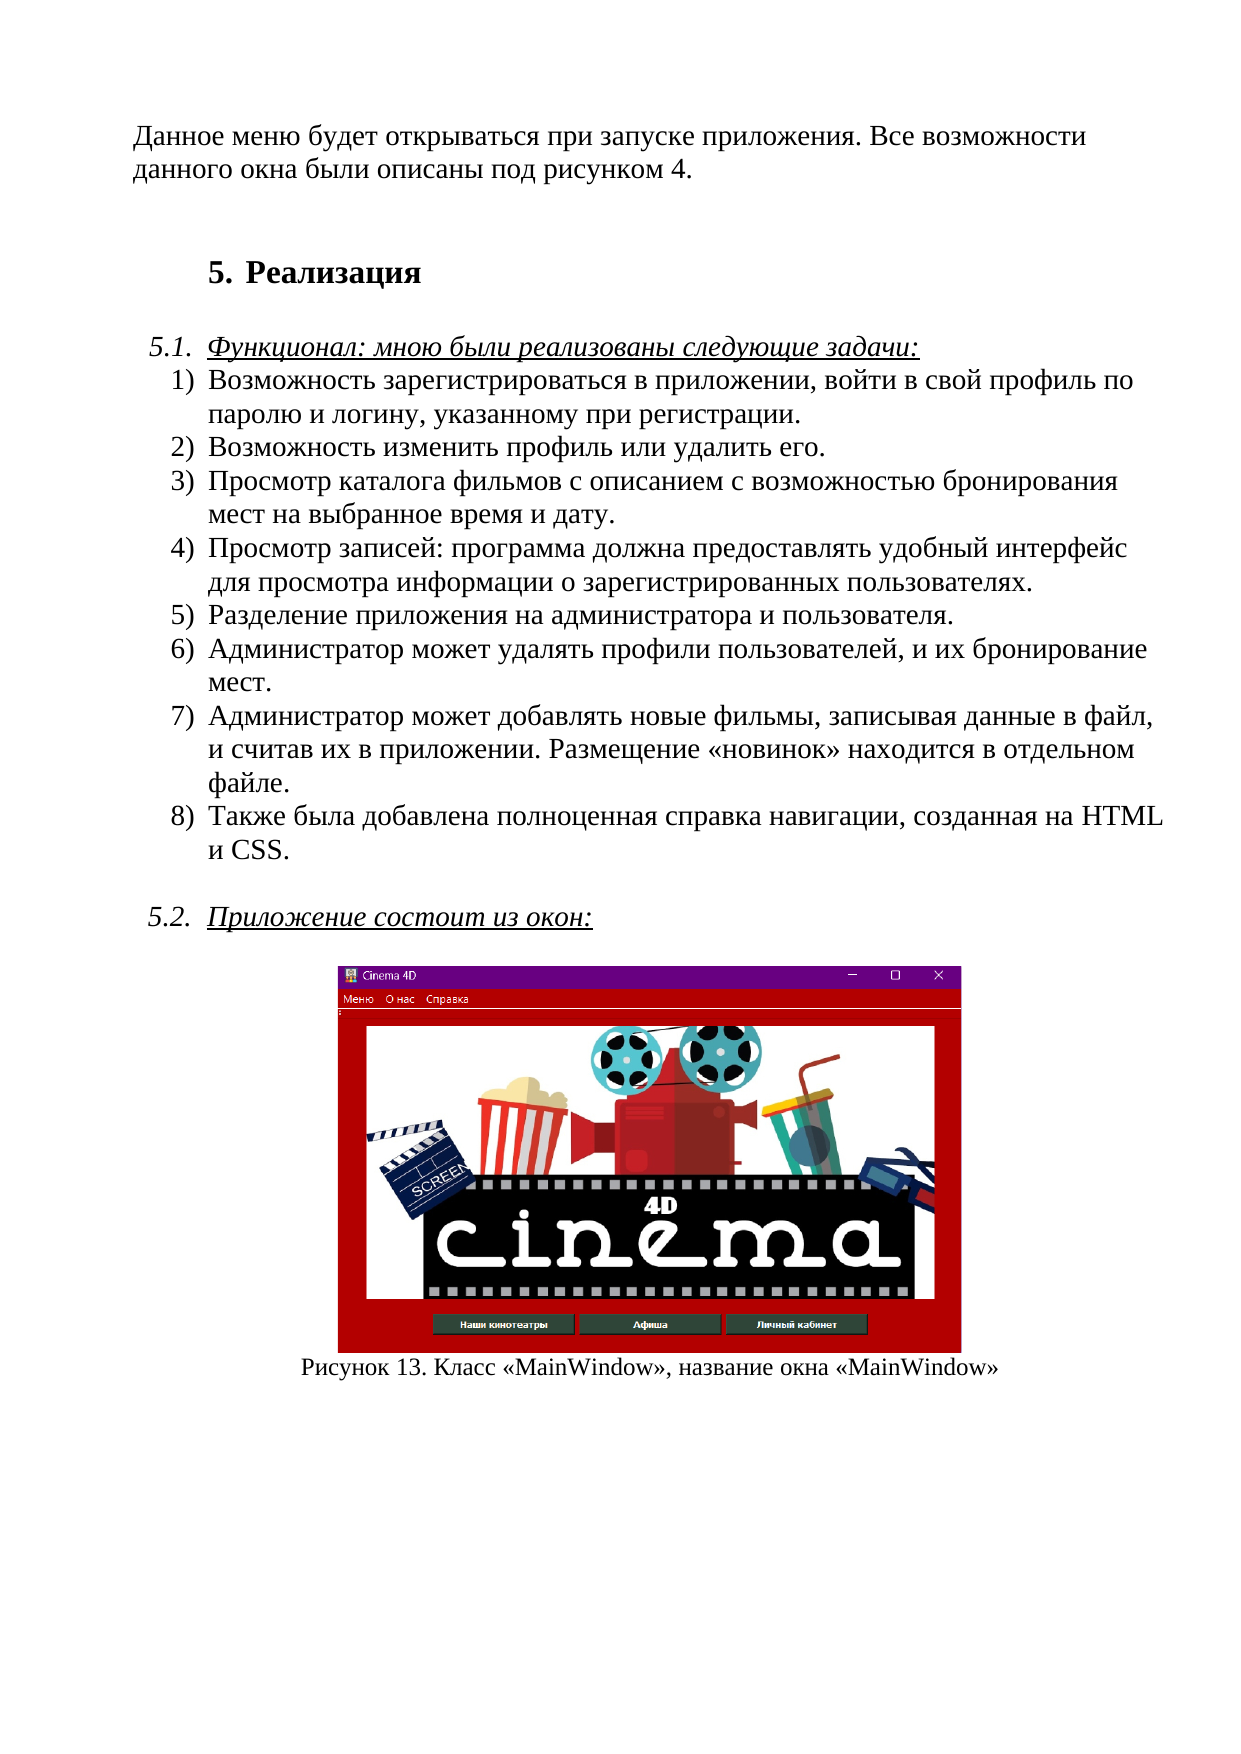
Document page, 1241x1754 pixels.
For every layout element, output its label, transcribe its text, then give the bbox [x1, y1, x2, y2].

list Возможность зарегистрироваться в приложении, войти в свой профиль по паролю и логину, указанному при регистрации. [170, 362, 1167, 429]
list Просмотр записей: программа должна предоставлять удобный интерфейс для просмотра информации о зарегистрированных пользователях. [170, 530, 1167, 597]
text Рисунок 13. Класс «MainWindow», название окна «MainWindow» [133, 1352, 1167, 1381]
list Просмотр каталога фильмов с описанием с возможностью бронирования мест на выбранное время и дату. [170, 463, 1167, 530]
list Администратор может добавлять новые фильмы, записывая данные в файл, и считав их в приложении. Размещение «новинок» находится в отдельном файле. [170, 698, 1167, 798]
list Реализация [208, 252, 1167, 291]
list Возможность изменить профиль или удалить его. [170, 429, 1167, 463]
list Администратор может удалять профили пользователей, и их бронирование мест. [170, 631, 1167, 698]
list Разделение приложения на администратора и пользователя. [170, 597, 1167, 631]
picture [337, 966, 962, 1353]
list Также была добавлена полноценная справка навигации, созданная на HTML и CSS. [170, 798, 1167, 866]
text Данное меню будет открываться при запуске приложения. Все возможности данного окна были описаны под рисунком 4. [133, 118, 1167, 185]
list Функционал: мною были реализованы следующие задачи: [149, 329, 1167, 362]
list Приложение состоит из окон: [148, 899, 1167, 933]
